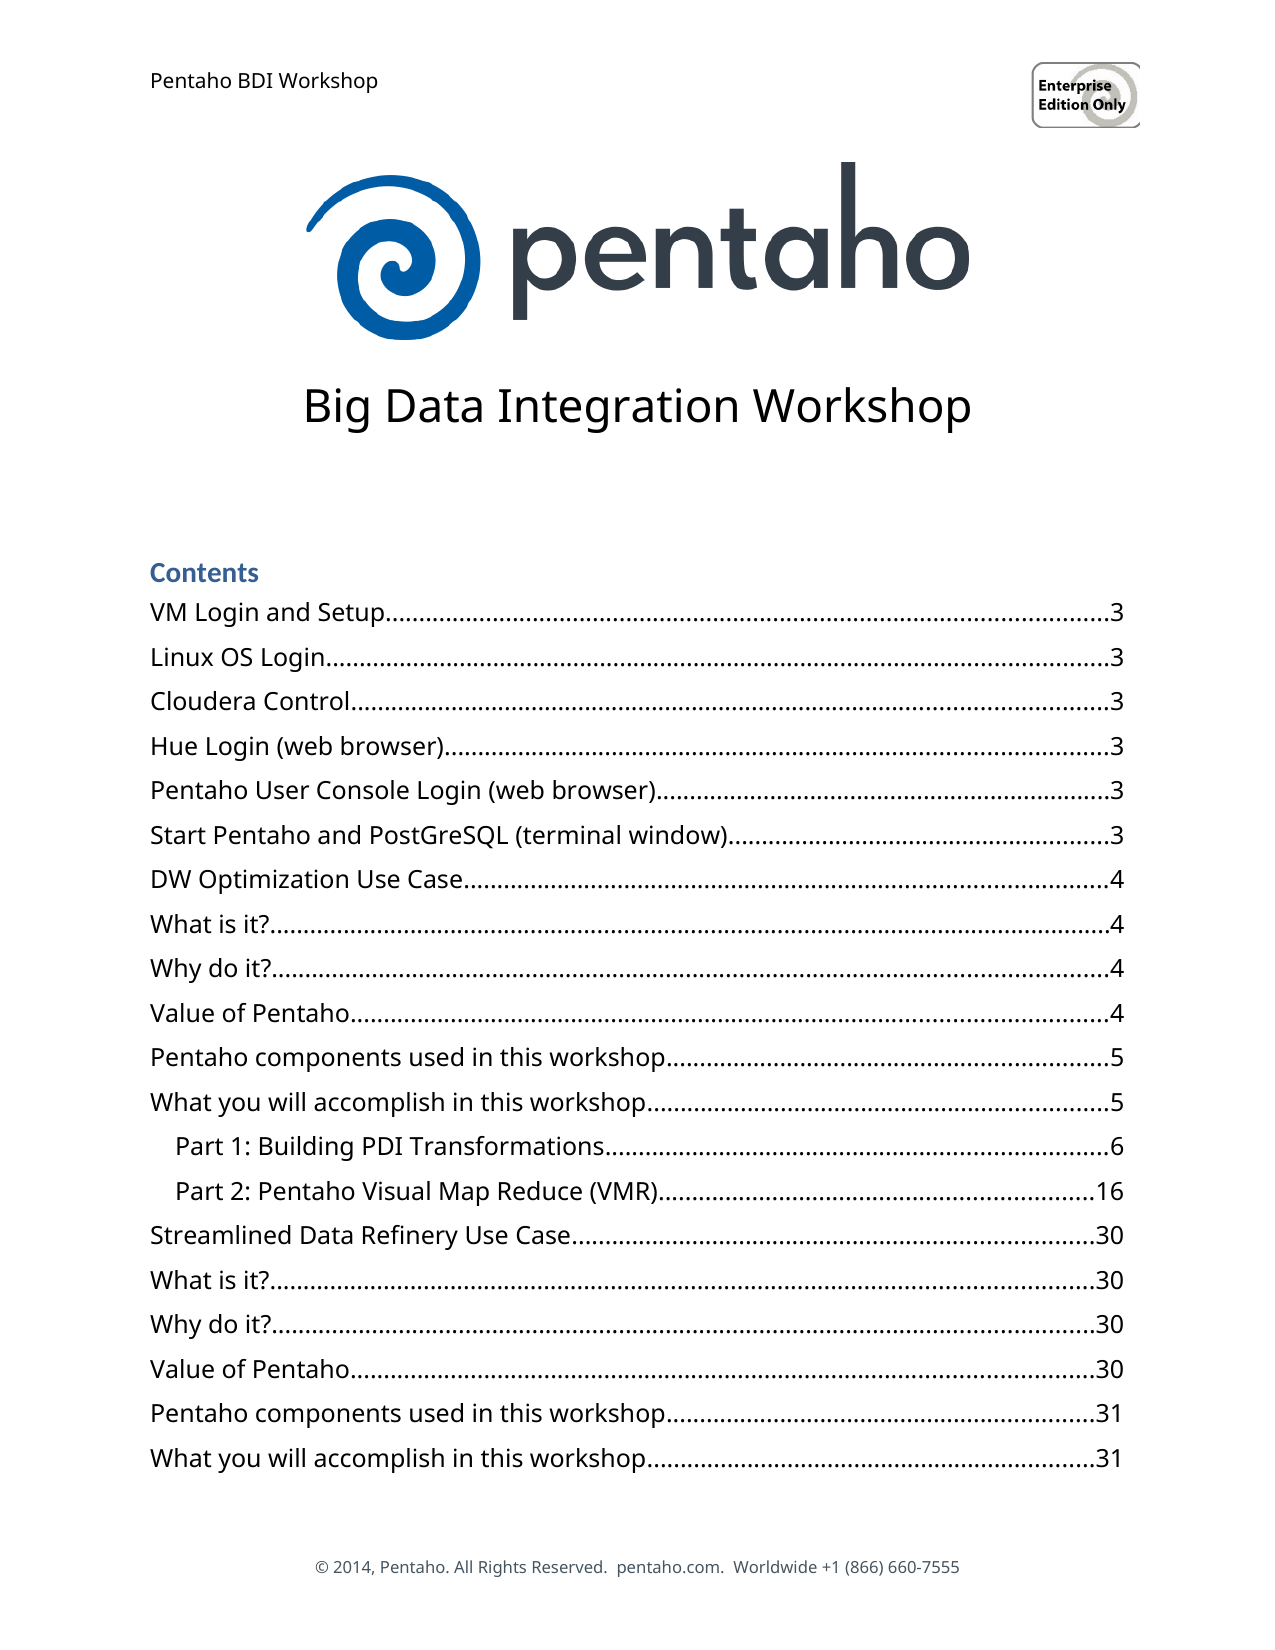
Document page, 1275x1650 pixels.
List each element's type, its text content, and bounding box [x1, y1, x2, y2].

picture [1030, 62, 1140, 128]
text Big Data Integration Workshop [150, 374, 1125, 436]
picture [306, 162, 969, 340]
